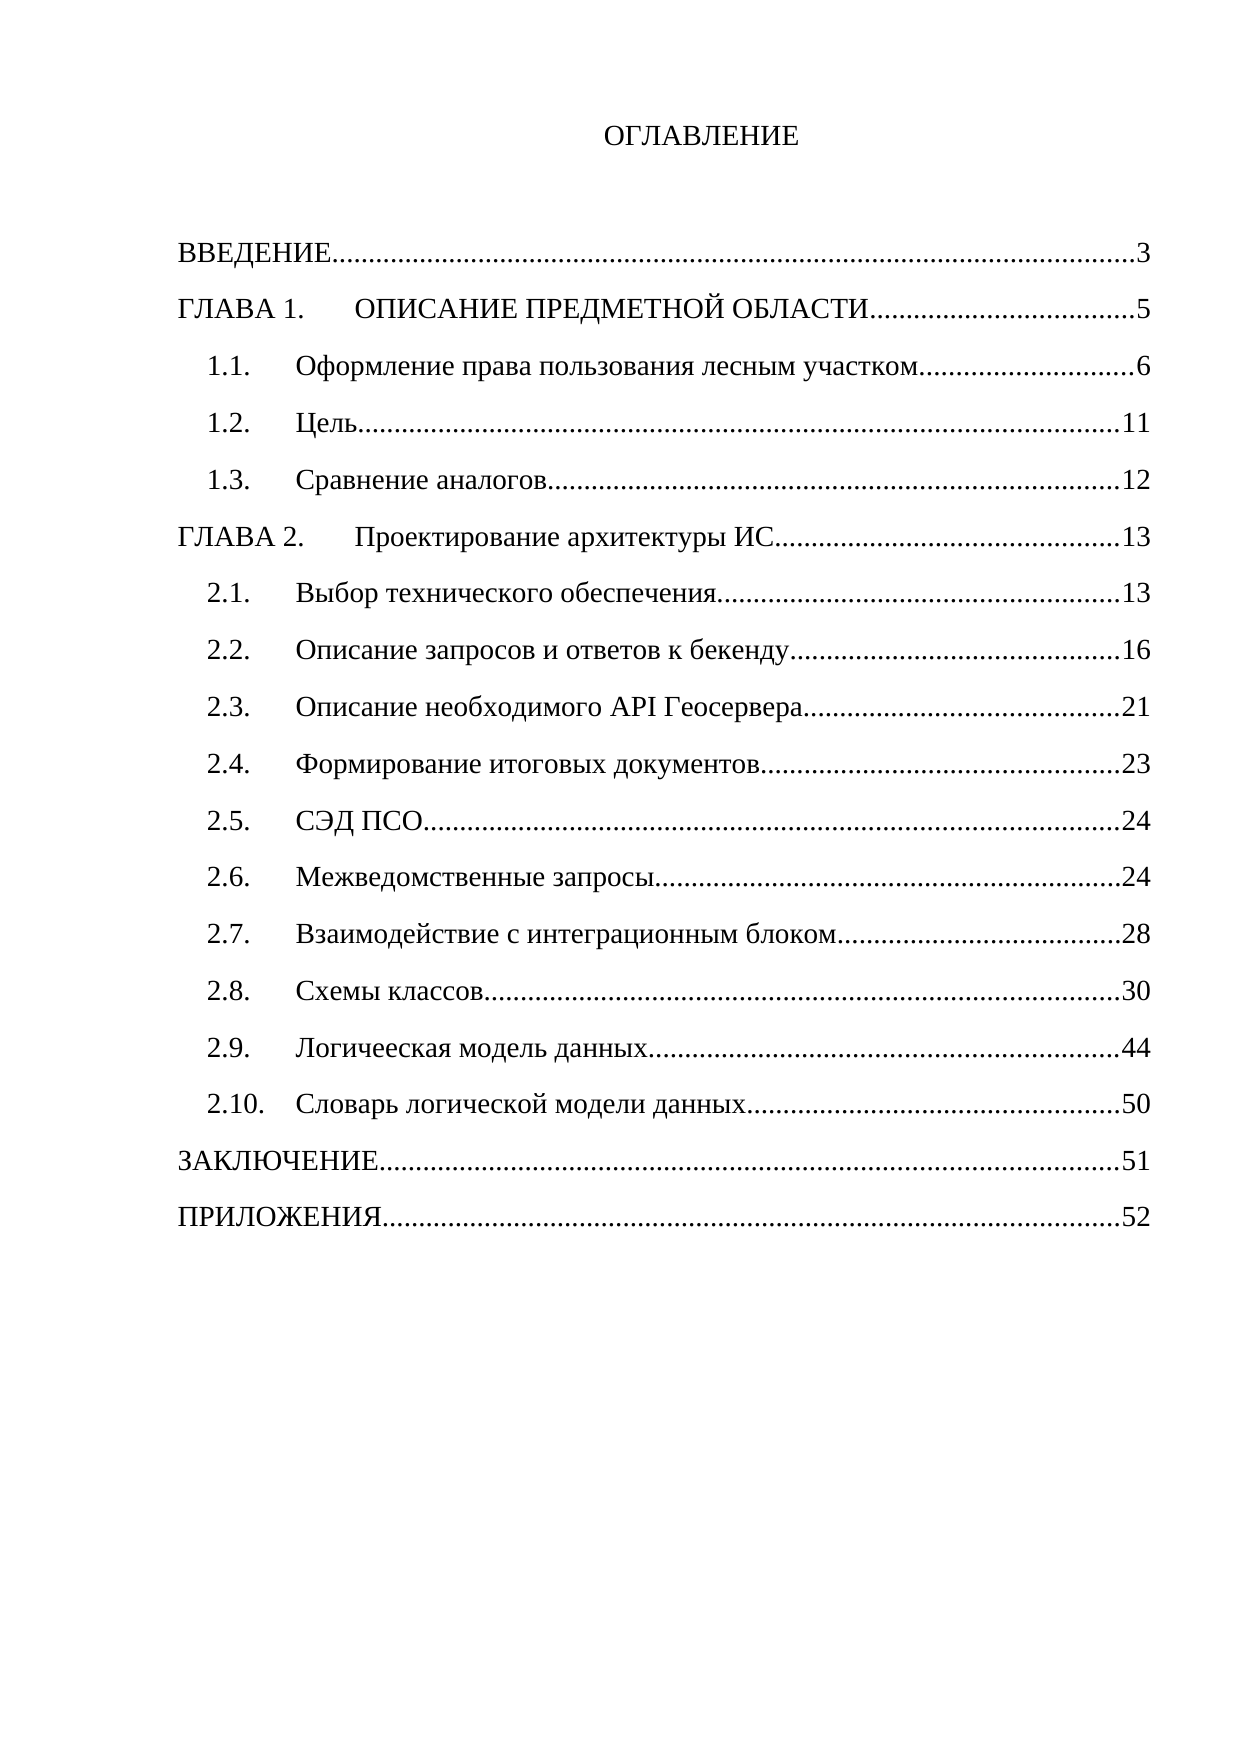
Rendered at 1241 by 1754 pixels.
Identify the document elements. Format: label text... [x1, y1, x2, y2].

text ОГЛАВЛЕНИЕ [177, 118, 1152, 152]
